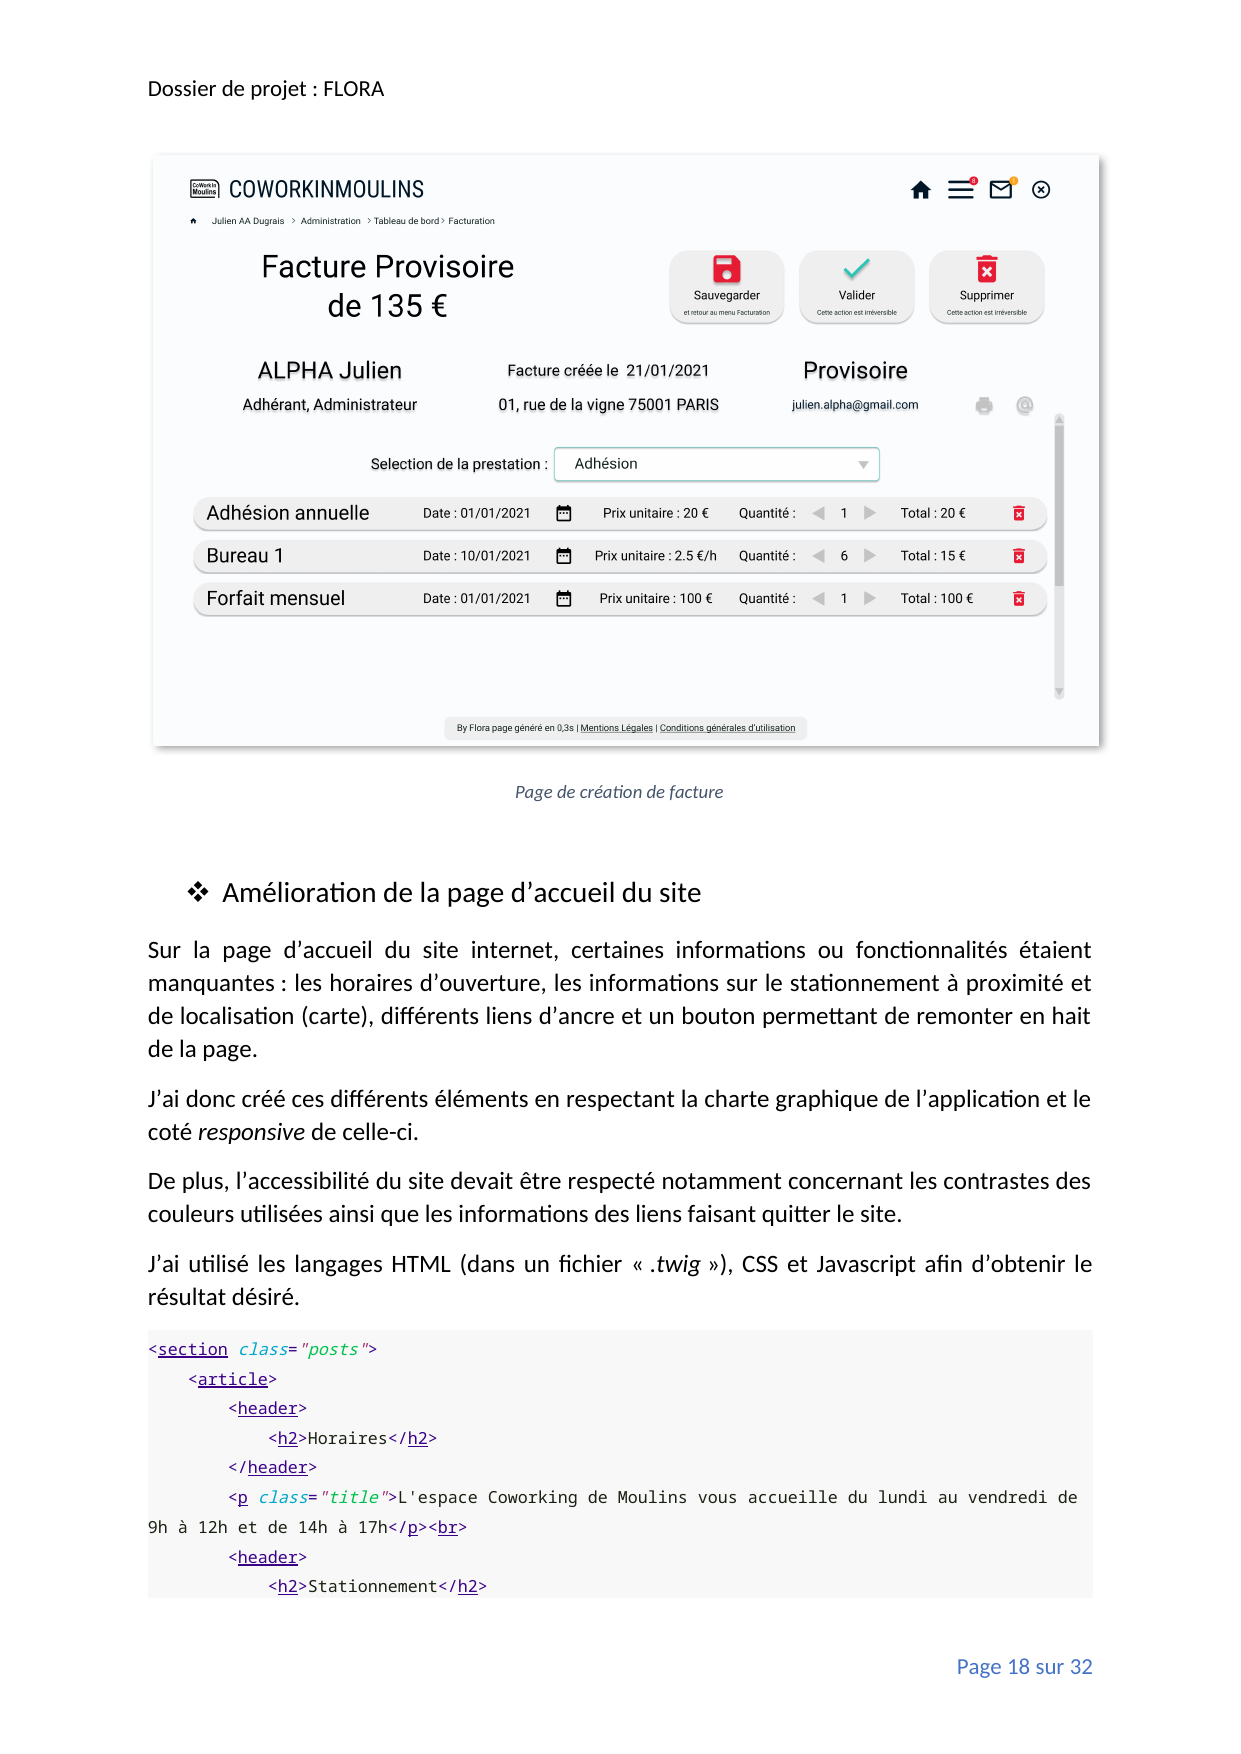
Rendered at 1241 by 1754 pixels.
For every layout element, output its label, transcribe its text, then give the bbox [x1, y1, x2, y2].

text De plus, l’accessibilité du site devait être respecté notamment concernant les contrastes des couleurs utilisées ainsi que les informations des liens faisant quitter le site. [148, 1165, 1093, 1229]
text <section class="posts"> [148, 1330, 1093, 1360]
text J’ai donc créé ces différents éléments en respectant la charte graphique de l’application et le coté responsive de celle-ci. [148, 1083, 1093, 1146]
text <h2>Horaires</h2> [148, 1419, 1093, 1449]
picture [153, 155, 1099, 746]
text <header> [148, 1390, 1093, 1419]
text <p class="title">L'espace Coworking de Moulins vous accueille du lundi au vendredi de 9h à 12h et de 14h à 17h</p><br> [148, 1479, 1093, 1538]
text <article> [148, 1360, 1093, 1390]
text Sur la page d’accueil du site internet, certaines informations ou fonctionnalités étaient manquantes : les horaires d’ouverture, les informations sur le stationnement à proximité et de localisation (carte), différents liens d’ancre et un bouton permettant de remonter en hait de la page. [148, 934, 1093, 1064]
subtitle Amélioration de la page d’accueil du site [185, 874, 1093, 909]
text Page de création de facture [148, 781, 1093, 803]
text </header> [148, 1449, 1093, 1479]
text <h2>Stationnement</h2> [148, 1568, 1093, 1598]
text <header> [148, 1538, 1093, 1568]
text J’ai utilisé les langages HTML (dans un fichier « .twig »), CSS et Javascript afin d’obtenir le résultat désiré. [148, 1248, 1093, 1311]
